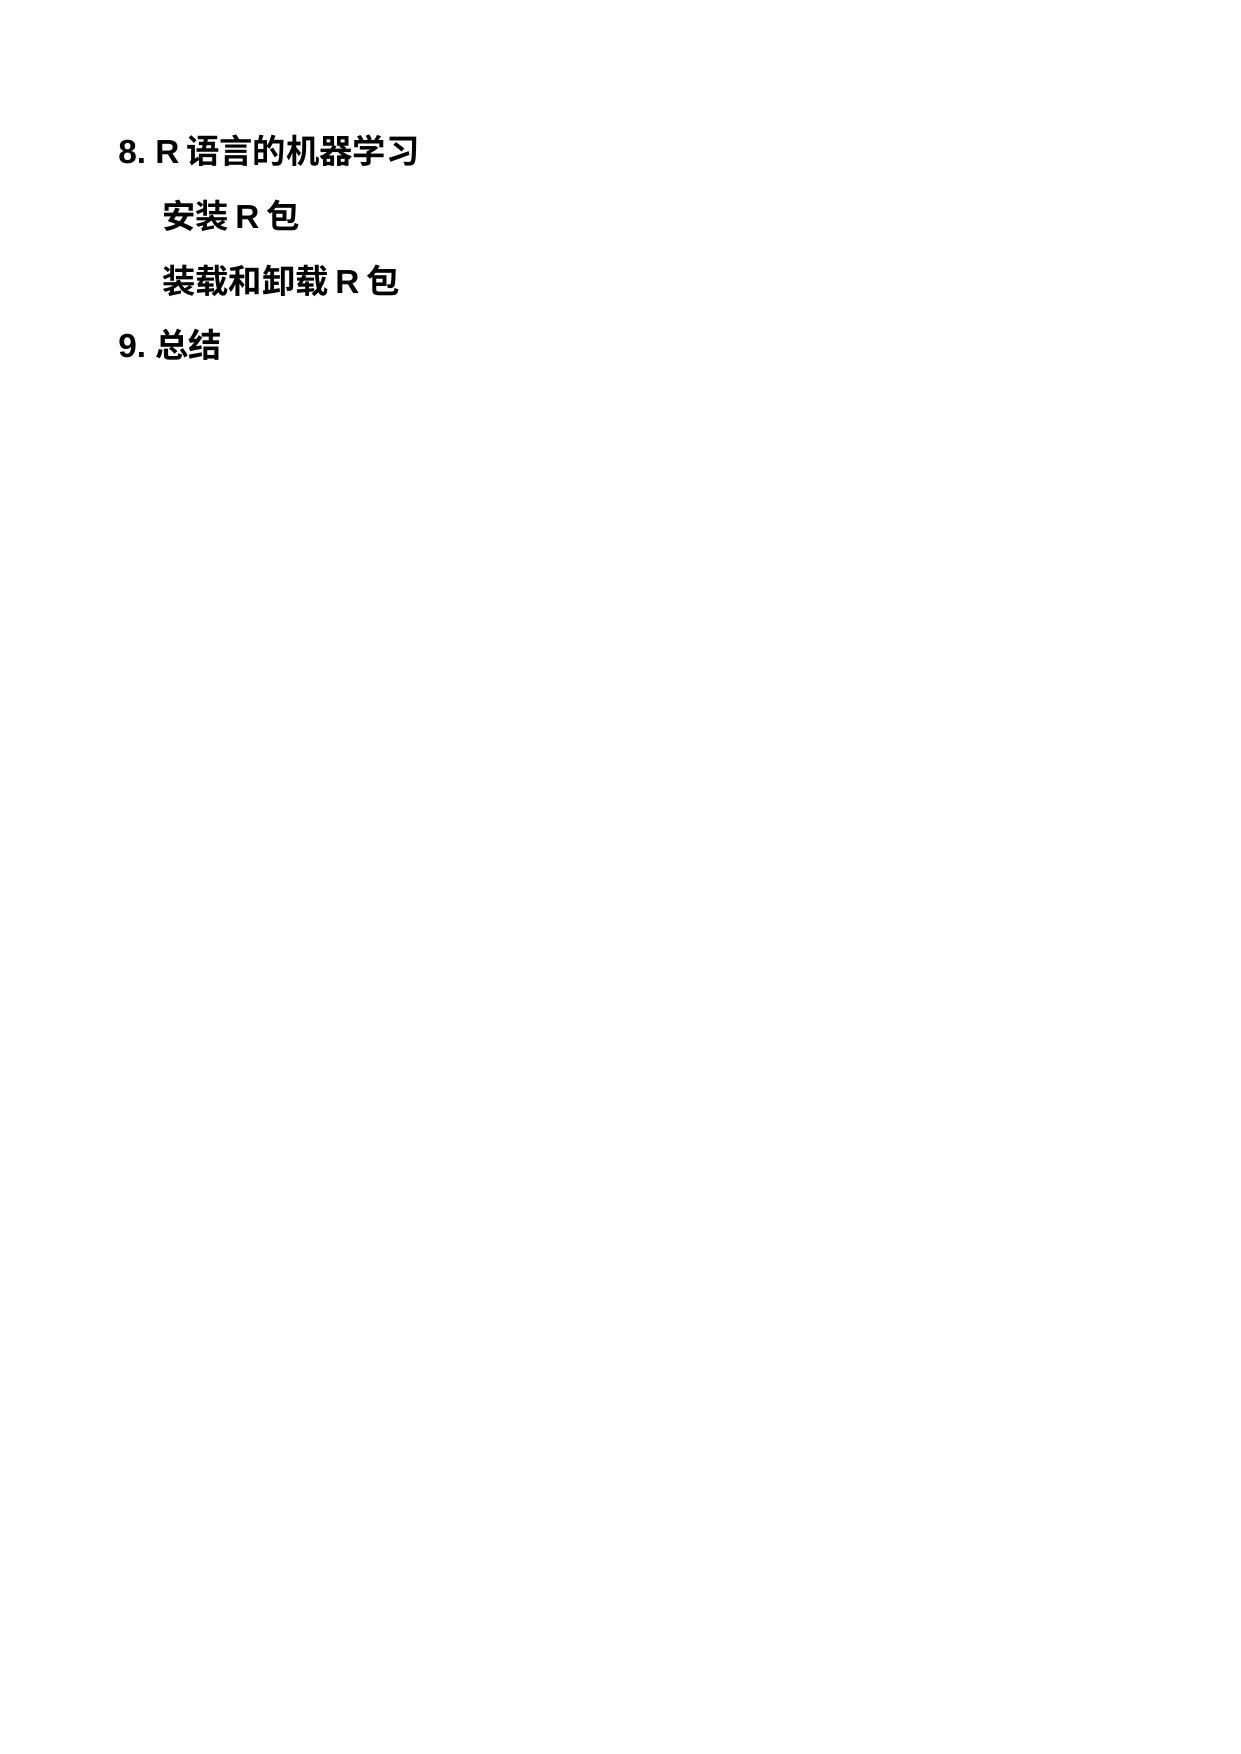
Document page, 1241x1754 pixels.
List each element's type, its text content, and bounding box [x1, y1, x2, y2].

subtitle 8. R语言的机器学习 [118, 124, 1122, 173]
subtitle 装载和卸载R包 [118, 254, 1122, 303]
subtitle 9. 总结 [118, 319, 1122, 367]
subtitle 安装R包 [118, 189, 1122, 238]
